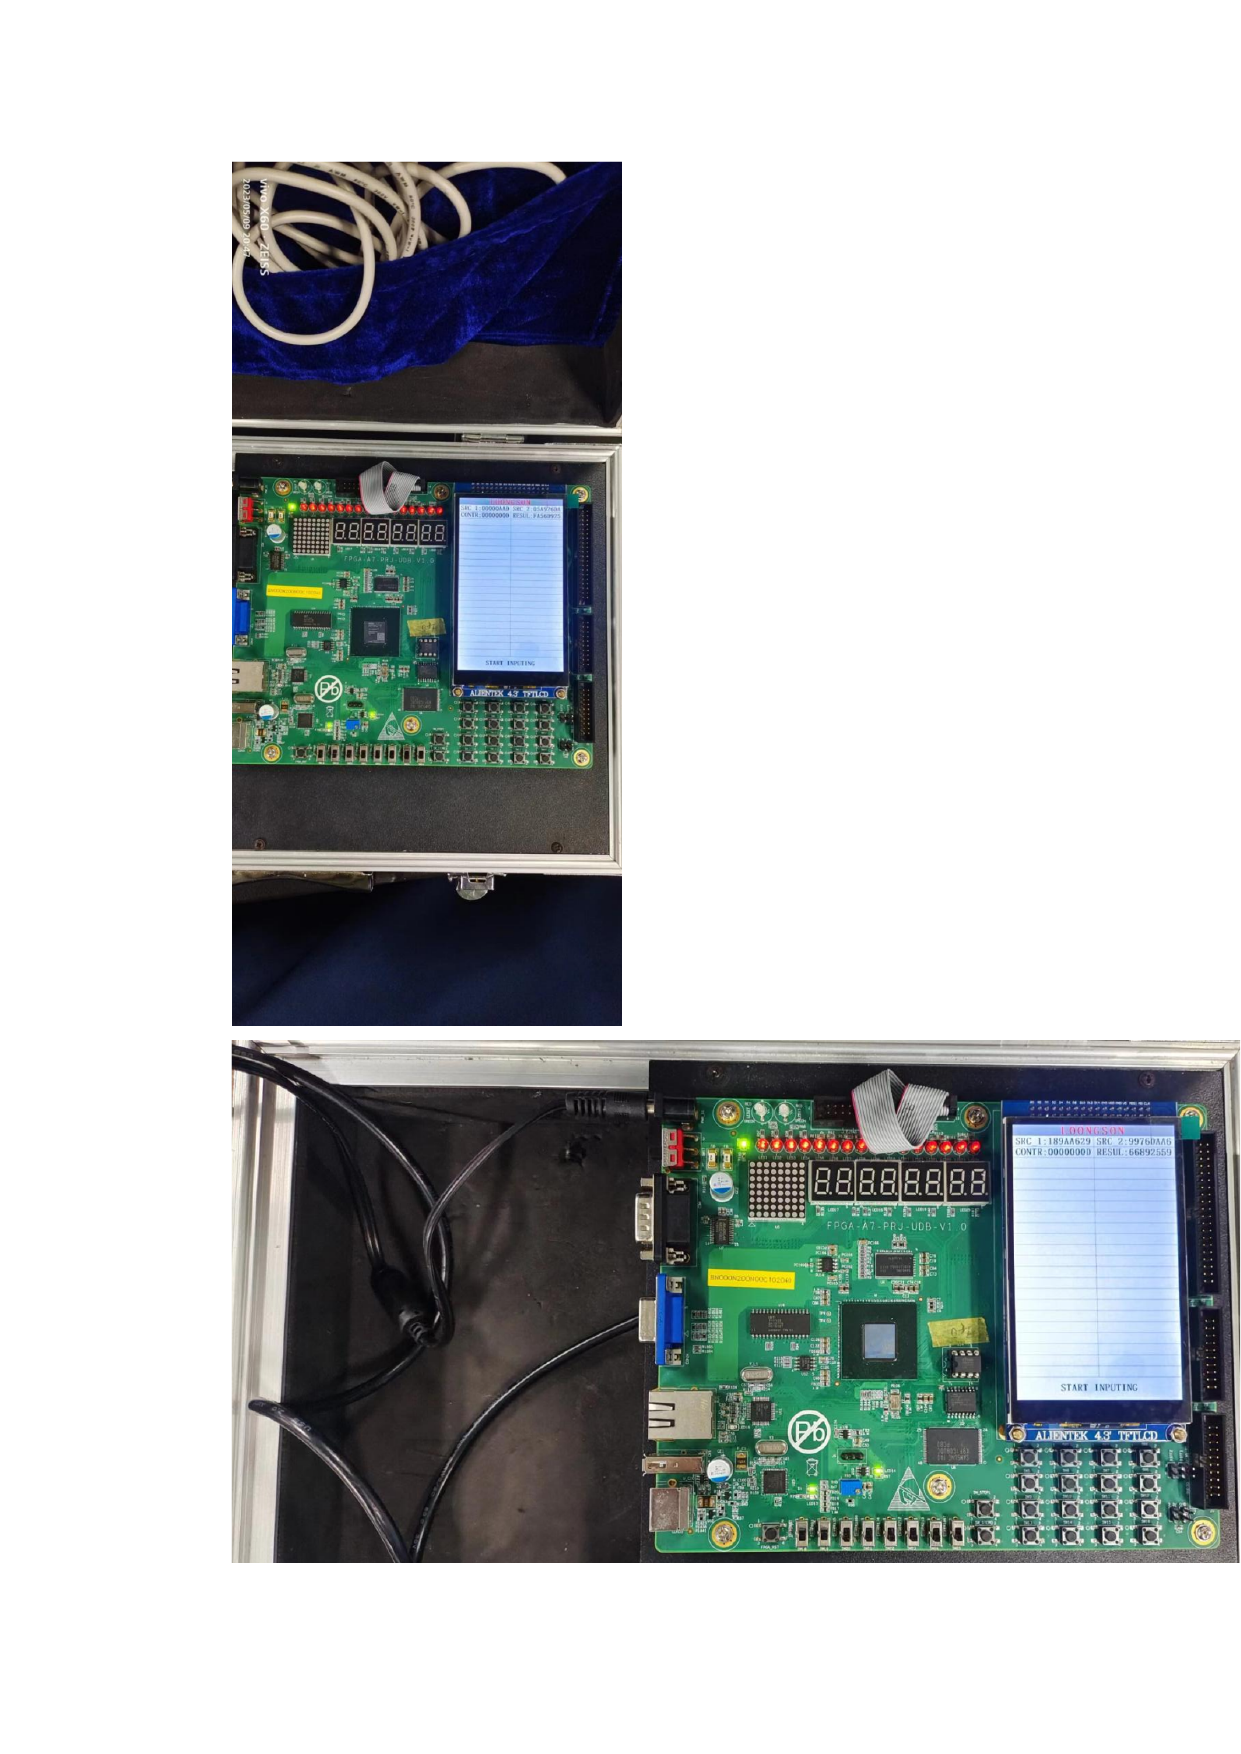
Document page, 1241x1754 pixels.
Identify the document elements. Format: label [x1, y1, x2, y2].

picture [232, 163, 622, 1026]
picture [233, 1040, 1241, 1563]
